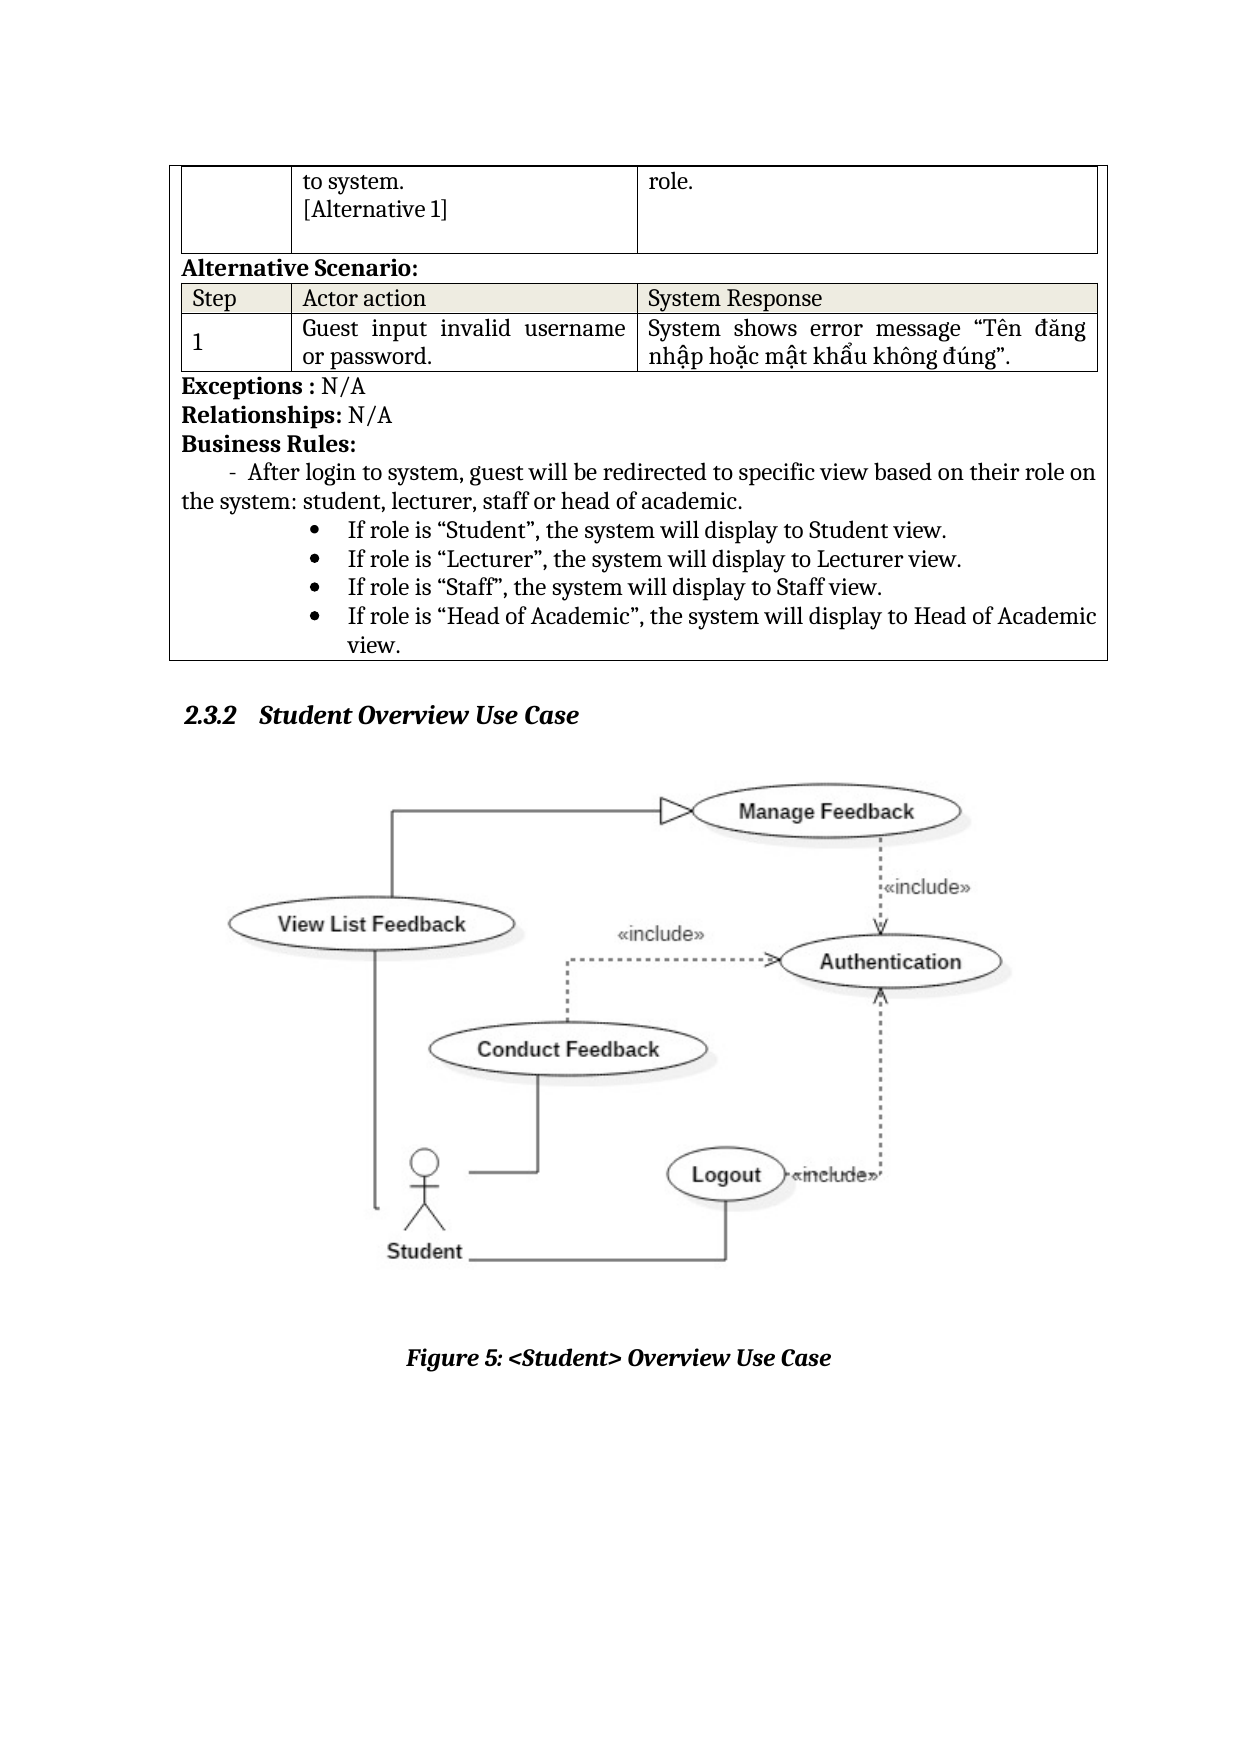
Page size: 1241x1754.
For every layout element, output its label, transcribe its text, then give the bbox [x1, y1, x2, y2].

text Figure 5: <Student> Overview Use Case [406, 1343, 1171, 1372]
list Student Overview Use Case [184, 700, 1171, 731]
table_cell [170, 166, 1107, 659]
picture [214, 770, 1064, 1334]
